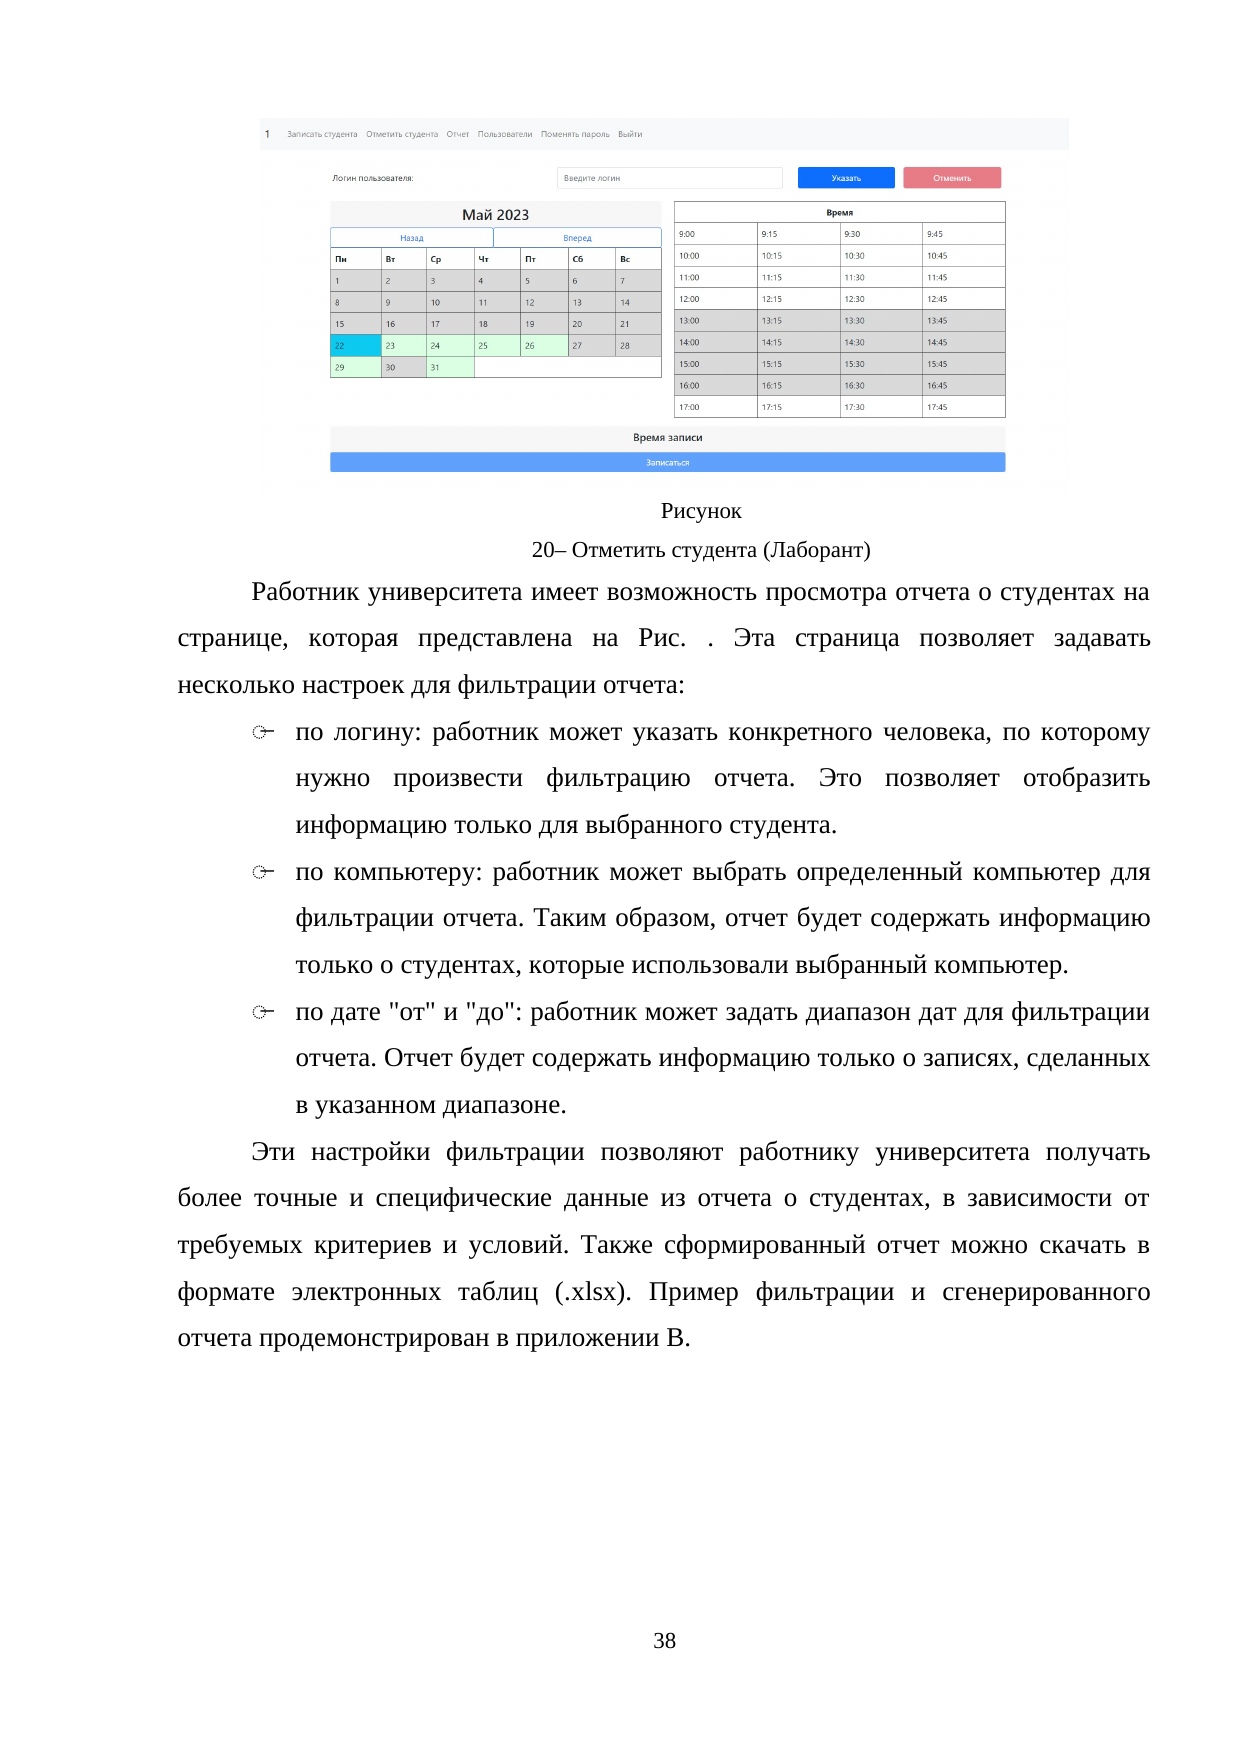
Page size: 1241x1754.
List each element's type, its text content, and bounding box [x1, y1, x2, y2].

list по дате "от" и "до": работник может задать диапазон дат для фильтрации отчета. Отчет будет содержать информацию только о записях, сделанных в указанном диапазоне. [251, 995, 1152, 1119]
text Рисунок [177, 497, 1152, 523]
list по логину: работник может указать конкретного человека, по которому нужно произвести фильтрацию отчета. Это позволяет отобразить информацию только для выбранного студента. [251, 715, 1152, 839]
text Работник университета имеет возможность просмотра отчета о студентах на странице, которая представлена на Рис. 21. Эта страница позволяет задавать несколько настроек для фильтрации отчета: [177, 575, 1152, 699]
list по компьютеру: работник может выбрать определенный компьютер для фильтрации отчета. Таким образом, отчет будет содержать информацию только о студентах, которые использовали выбранный компьютер. [251, 855, 1152, 979]
picture [260, 118, 1069, 497]
text Эти настройки фильтрации позволяют работнику университета получать более точные и специфические данные из отчета о студентах, в зависимости от требуемых критериев и условий. Также сформированный отчет можно скачать в формате электронных таблиц (.xlsx). Пример фильтрации и сгенерированного отчета продемонстрирован в приложении В. [177, 1135, 1152, 1353]
